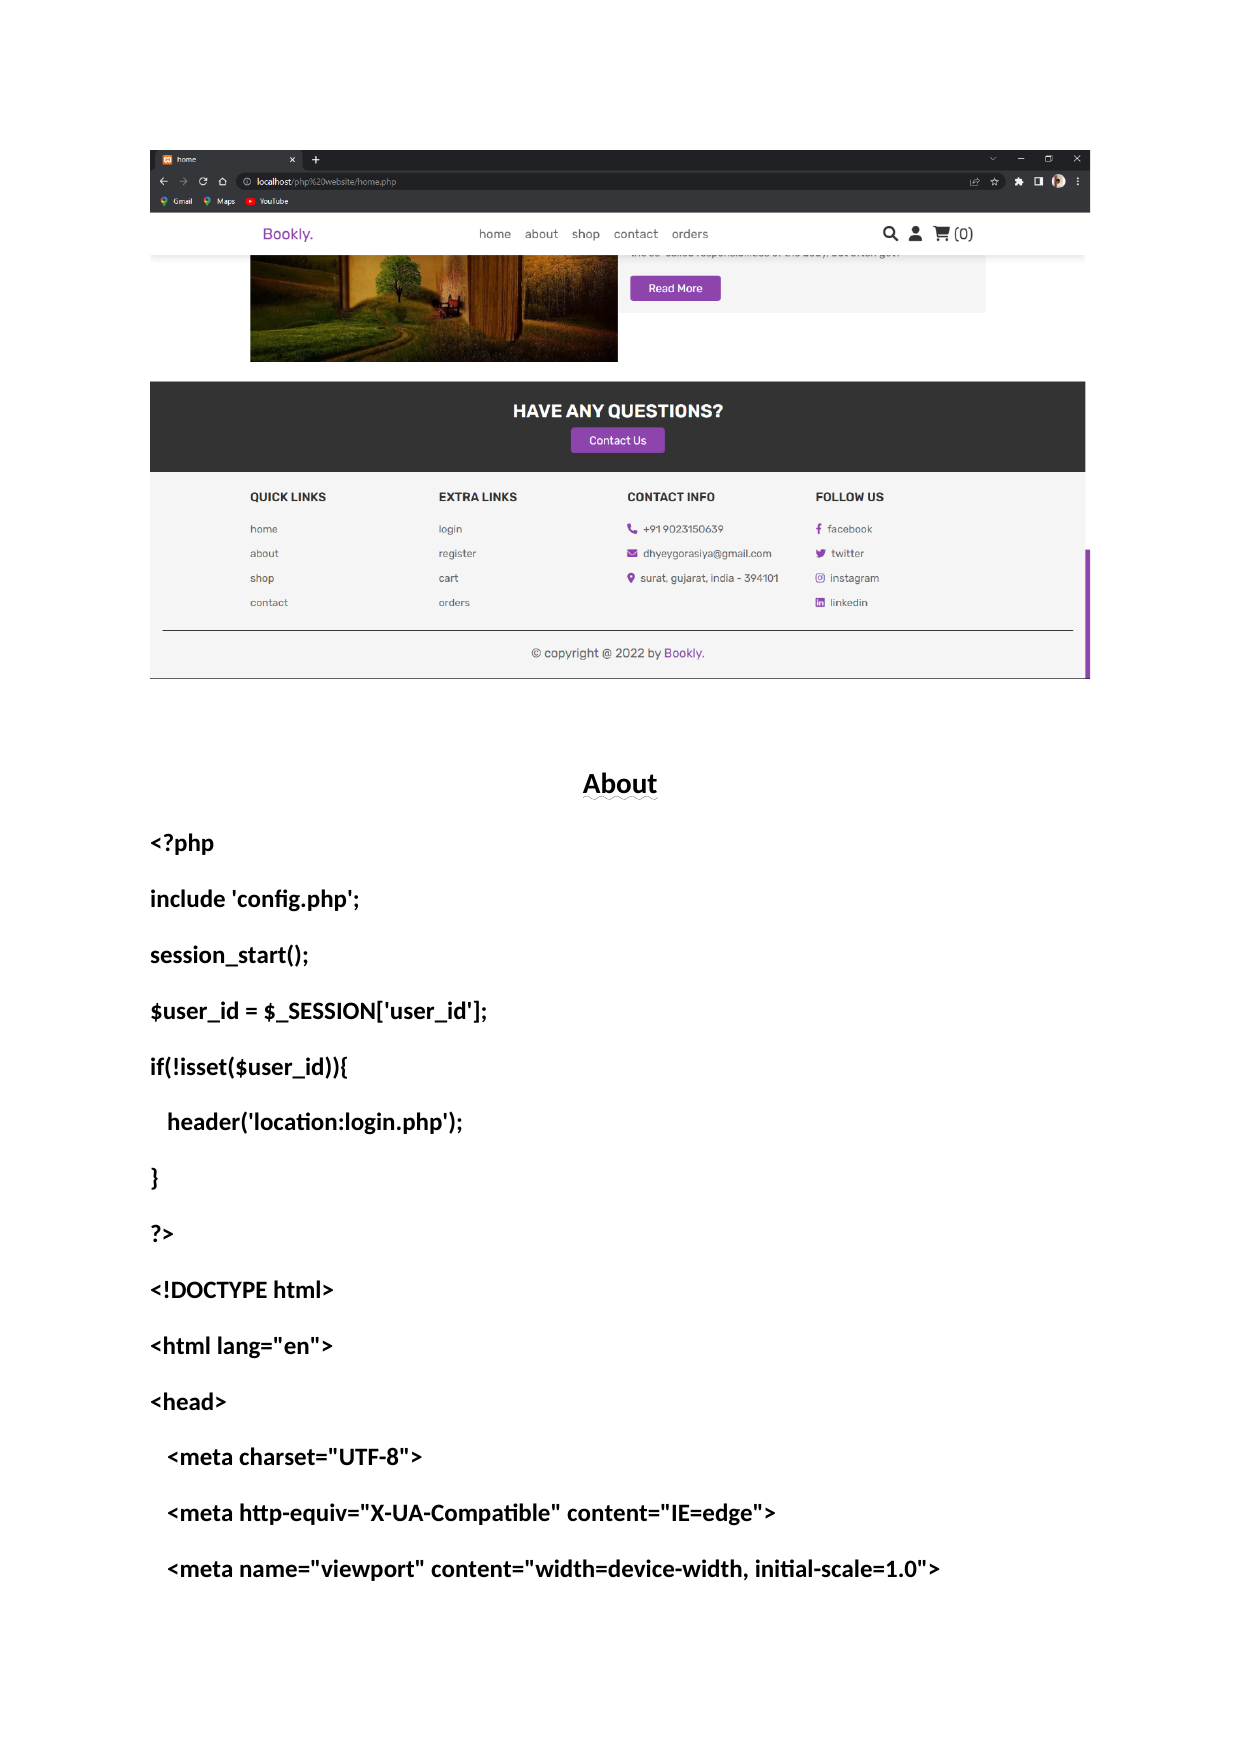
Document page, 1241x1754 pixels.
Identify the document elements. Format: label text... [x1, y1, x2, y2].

text include 'config.php'; [150, 883, 1090, 914]
picture [150, 150, 1091, 679]
text About [150, 766, 1090, 801]
text ?> [150, 1218, 1090, 1249]
text <?php [150, 827, 1090, 858]
text <!DOCTYPE html> [150, 1274, 1090, 1304]
text $user_id = $_SESSION['user_id']; [150, 995, 1090, 1025]
text session_start(); [150, 939, 1090, 969]
text } [150, 1162, 1090, 1193]
text header('location:login.php'); [150, 1107, 1090, 1137]
text if(!isset($user_id)){ [150, 1051, 1090, 1081]
text <meta charset="UTF-8"> [150, 1442, 1090, 1472]
text <meta http-equiv="X-UA-Compatible" content="IE=edge"> [150, 1497, 1090, 1528]
text <meta name="viewport" content="width=device-width, initial-scale=1.0"> [150, 1553, 1090, 1584]
text <head> [150, 1386, 1090, 1416]
text <html lang="en"> [150, 1330, 1090, 1360]
